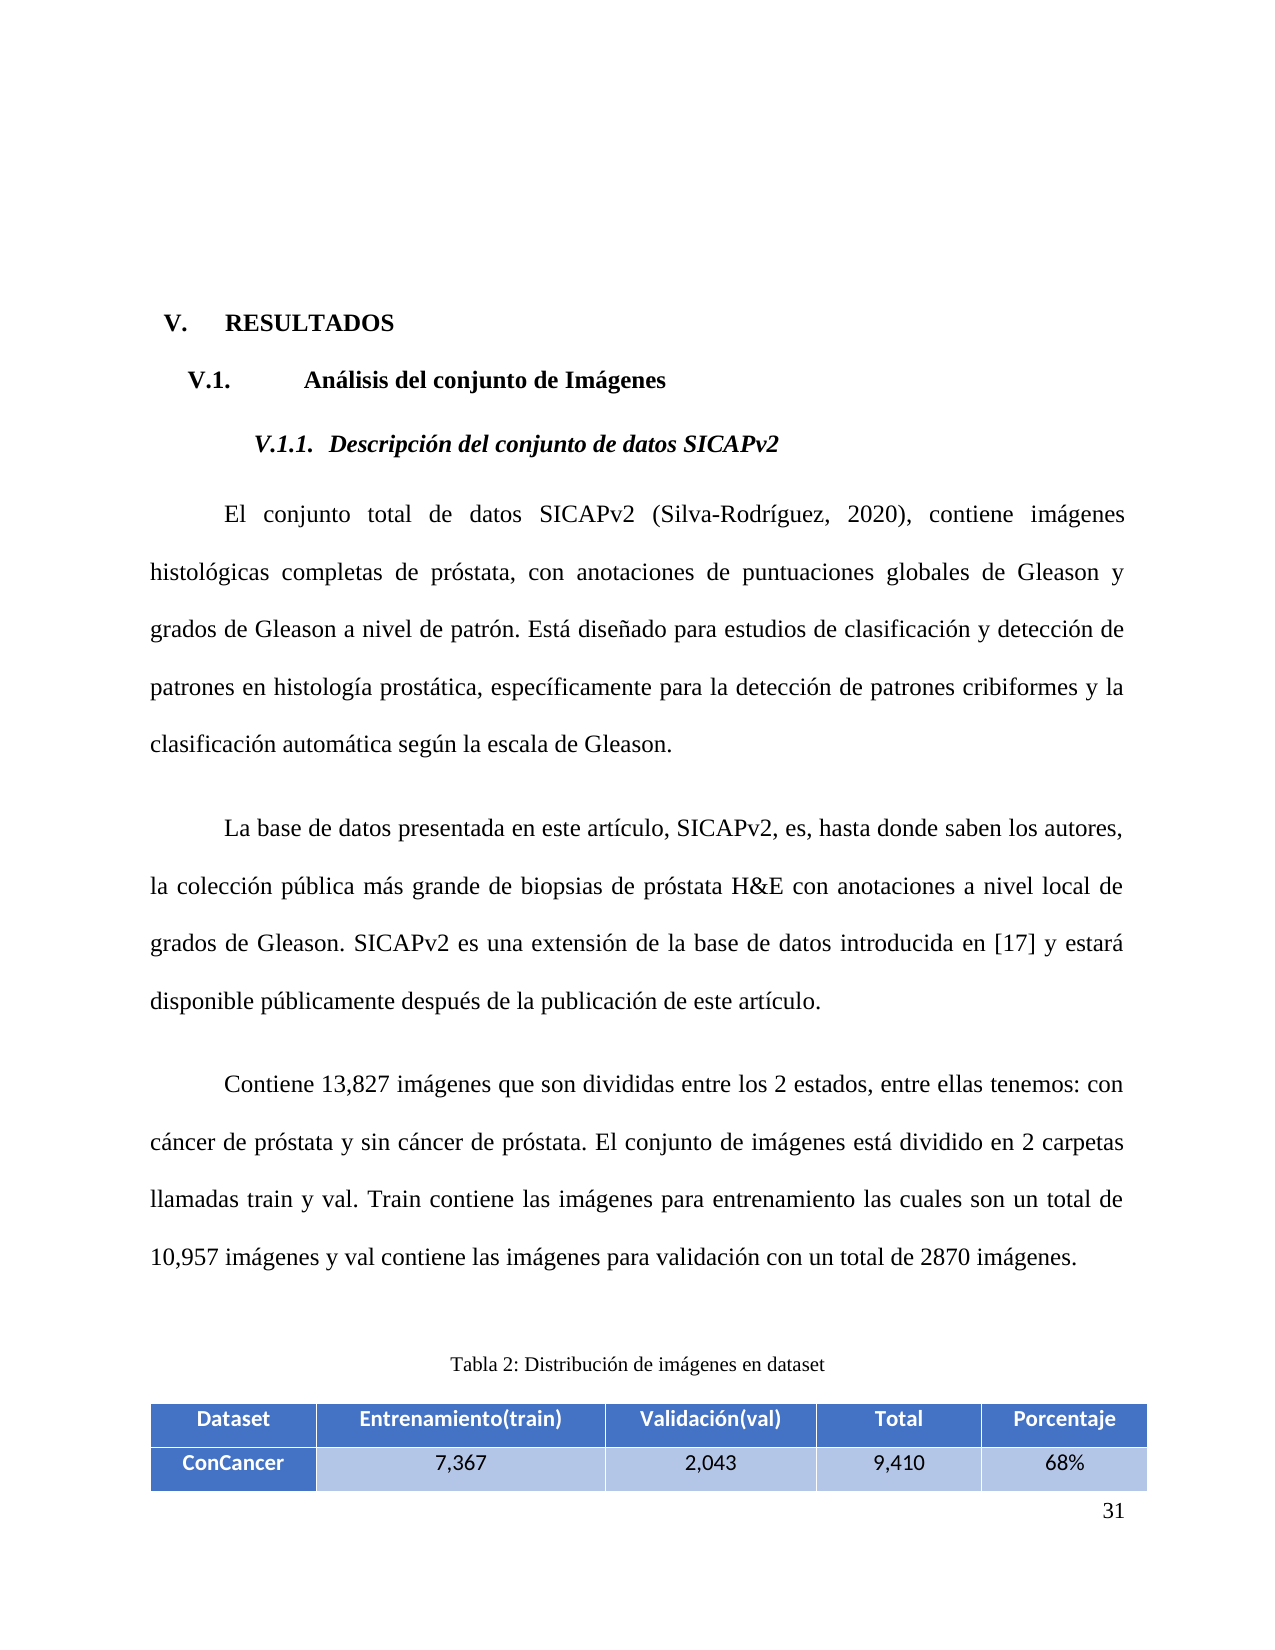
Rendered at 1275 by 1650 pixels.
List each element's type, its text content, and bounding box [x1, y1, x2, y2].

table_header Dataset [151, 1404, 316, 1447]
table_cell 7,367 [317, 1448, 605, 1491]
table_cell ConCancer [151, 1448, 316, 1491]
text El conjunto total de datos SICAPv2 , contiene imágenes histológicas completas de próstata, con anotaciones de puntuaciones globales de Gleason y grados de Gleason a nivel de patrón. Está diseñado para estudios de clasificación y detección de patrones en histología prostática, específicamente para la detección de patrones cribiformes y la clasificación automática según la escala de Gleason. [150, 499, 1125, 758]
table_cell 2,043 [606, 1448, 816, 1491]
table_header Total [817, 1404, 981, 1447]
table_header Entrenamiento(train) [317, 1404, 605, 1447]
subtitle Análisis del conjunto de Imágenes [187, 366, 1125, 394]
table_header Validación(val) [606, 1404, 816, 1447]
subtitle Descripción del conjunto de datos SICAPv2 [253, 429, 1125, 458]
text Tabla 2: Distribución de imágenes en dataset [150, 1352, 1125, 1376]
table_cell 68% [982, 1448, 1147, 1491]
text La base de datos presentada en este artículo, SICAPv2, es, hasta donde saben los autores, la colección pública más grande de biopsias de próstata H&E con anotaciones a nivel local de grados de Gleason. SICAPv2 es una extensión de la base de datos introducida en [17] y estará disponible públicamente después de la publicación de este artículo. [150, 813, 1125, 1014]
table_cell 9,410 [817, 1448, 981, 1491]
subtitle RESULTADOS [187, 308, 1125, 337]
text Contiene 13,827 imágenes que son divididas entre los 2 estados, entre ellas tenemos: con cáncer de próstata y sin cáncer de próstata. El conjunto de imágenes está dividido en 2 carpetas llamadas train y val. Train contiene las imágenes para entrenamiento las cuales son un total de 10,957 imágenes y val contiene las imágenes para validación con un total de 2870 imágenes. [150, 1069, 1125, 1271]
table_header Porcentaje [982, 1404, 1147, 1447]
